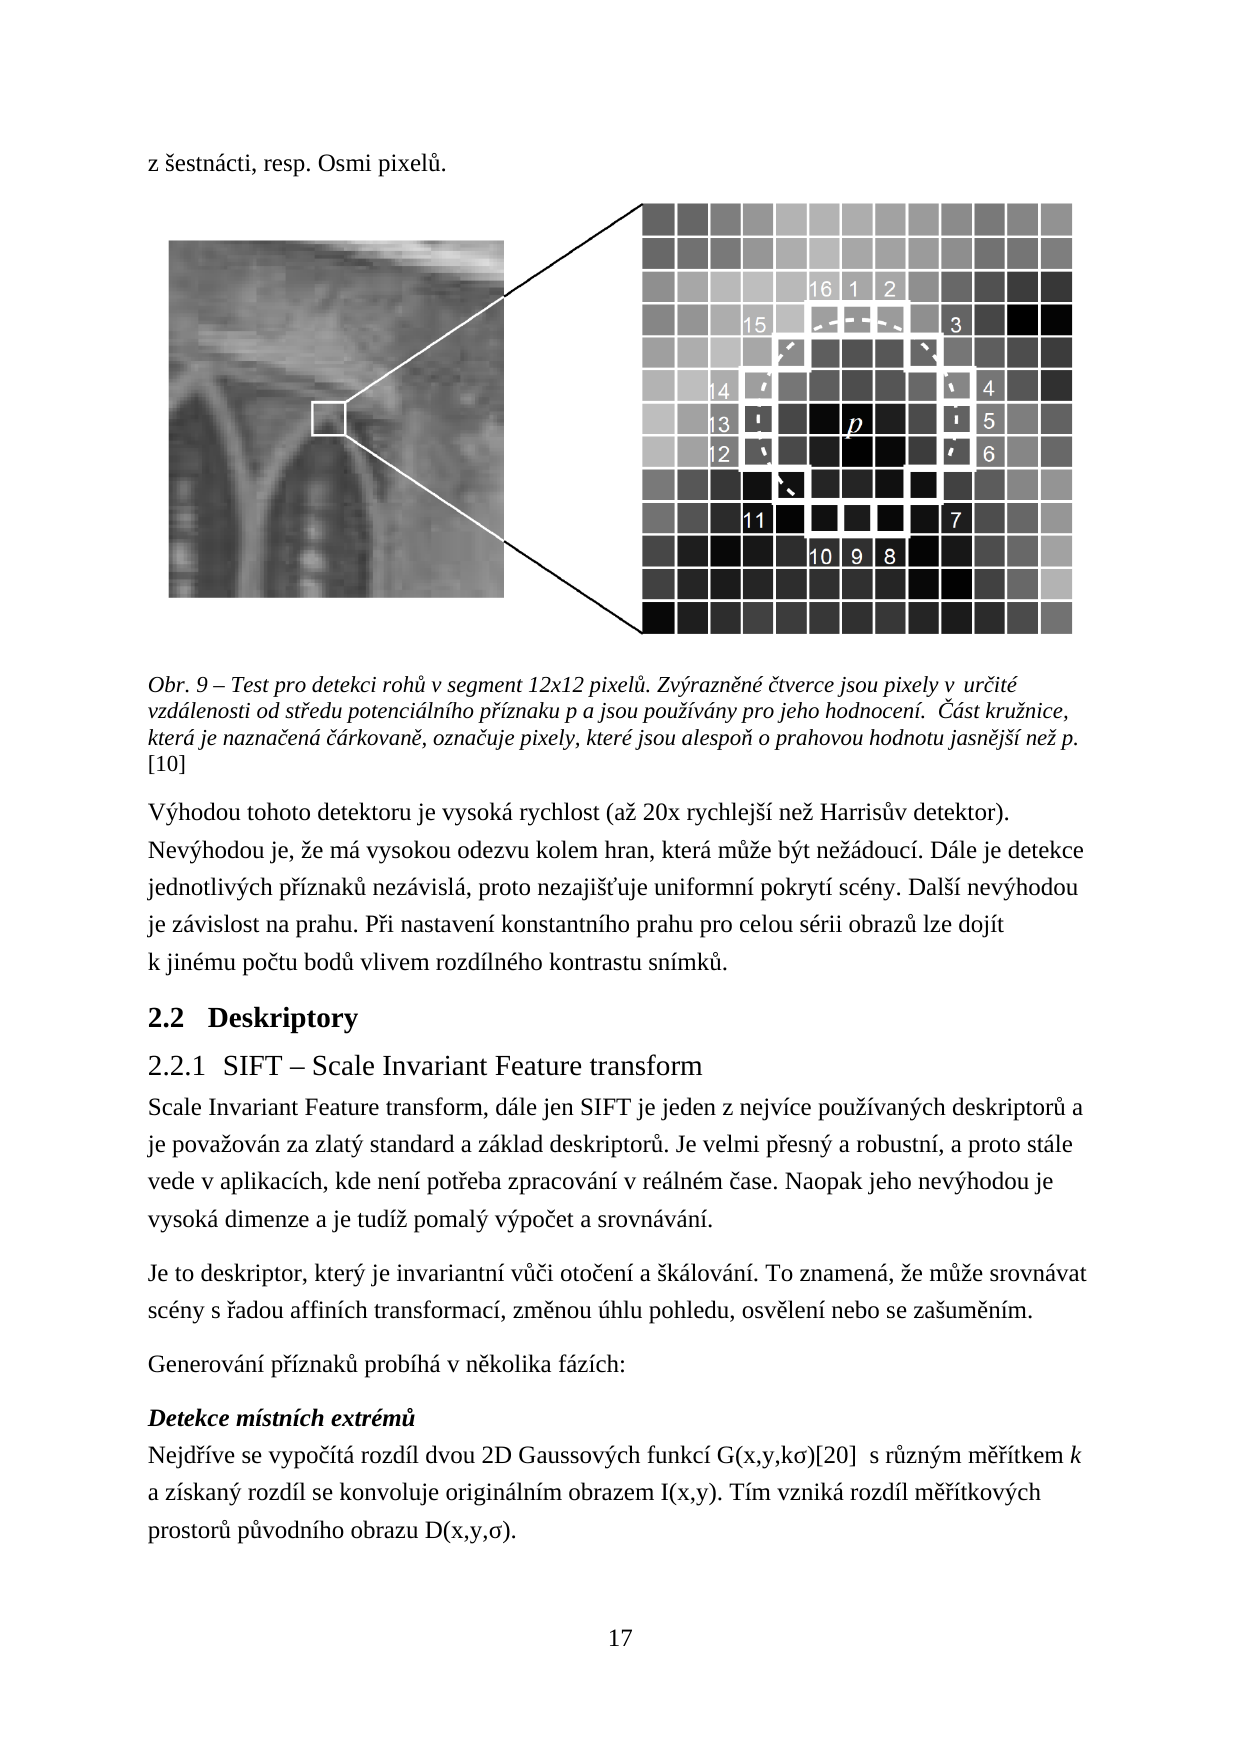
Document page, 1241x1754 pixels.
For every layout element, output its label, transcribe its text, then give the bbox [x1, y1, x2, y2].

subtitle Deskriptory [148, 1001, 1093, 1034]
subtitle SIFT – Scale Invariant Feature transform [148, 1048, 1093, 1082]
picture [147, 185, 1093, 646]
text Generování příznaků probíhá v několika fázích: [148, 1349, 1093, 1378]
text Nejdříve se vypočítá rozdíl dvou 2D Gaussových funkcí G(x,y,kσ)[20] s různým měřítkem k a získaný rozdíl se konvoluje originálním obrazem I(x,y). Tím vzniká rozdíl měřítkových prostorů původního obrazu D(x,y,σ). [148, 1440, 1093, 1543]
subtitle Detekce místních extrémů [148, 1403, 1093, 1432]
text Je to deskriptor, který je invariantní vůči otočení a škálování. To znamená, že může srovnávat scény s řadou affiních transformací, změnou úhlu pohledu, osvělení nebo se zašuměním. [148, 1258, 1093, 1324]
text Výhodou tohoto detektoru je vysoká rychlost (až 20x rychlejší než Harrisův detektor). Nevýhodou je, že má vysokou odezvu kolem hran, která může být nežádoucí. Dále je detekce jednotlivých příznaků nezávislá, proto nezajišťuje uniformní pokrytí scény. Další nevýhodou je závislost na prahu. Při nastavení konstantního prahu pro celou sérii obrazů lze dojít k jinému počtu bodů vlivem rozdílného kontrastu snímků. [148, 797, 1093, 975]
text Scale Invariant Feature transform, dále jen SIFT je jeden z nejvíce používaných deskriptorů a je považován za zlatý standard a základ deskriptorů. Je velmi přesný a robustní, a proto stále vede v aplikacích, kde není potřeba zpracování v reálném čase. Naopak jeho nevýhodou je vysoká dimenze a je tudíž pomalý výpočet a srovnávání. [148, 1092, 1093, 1232]
